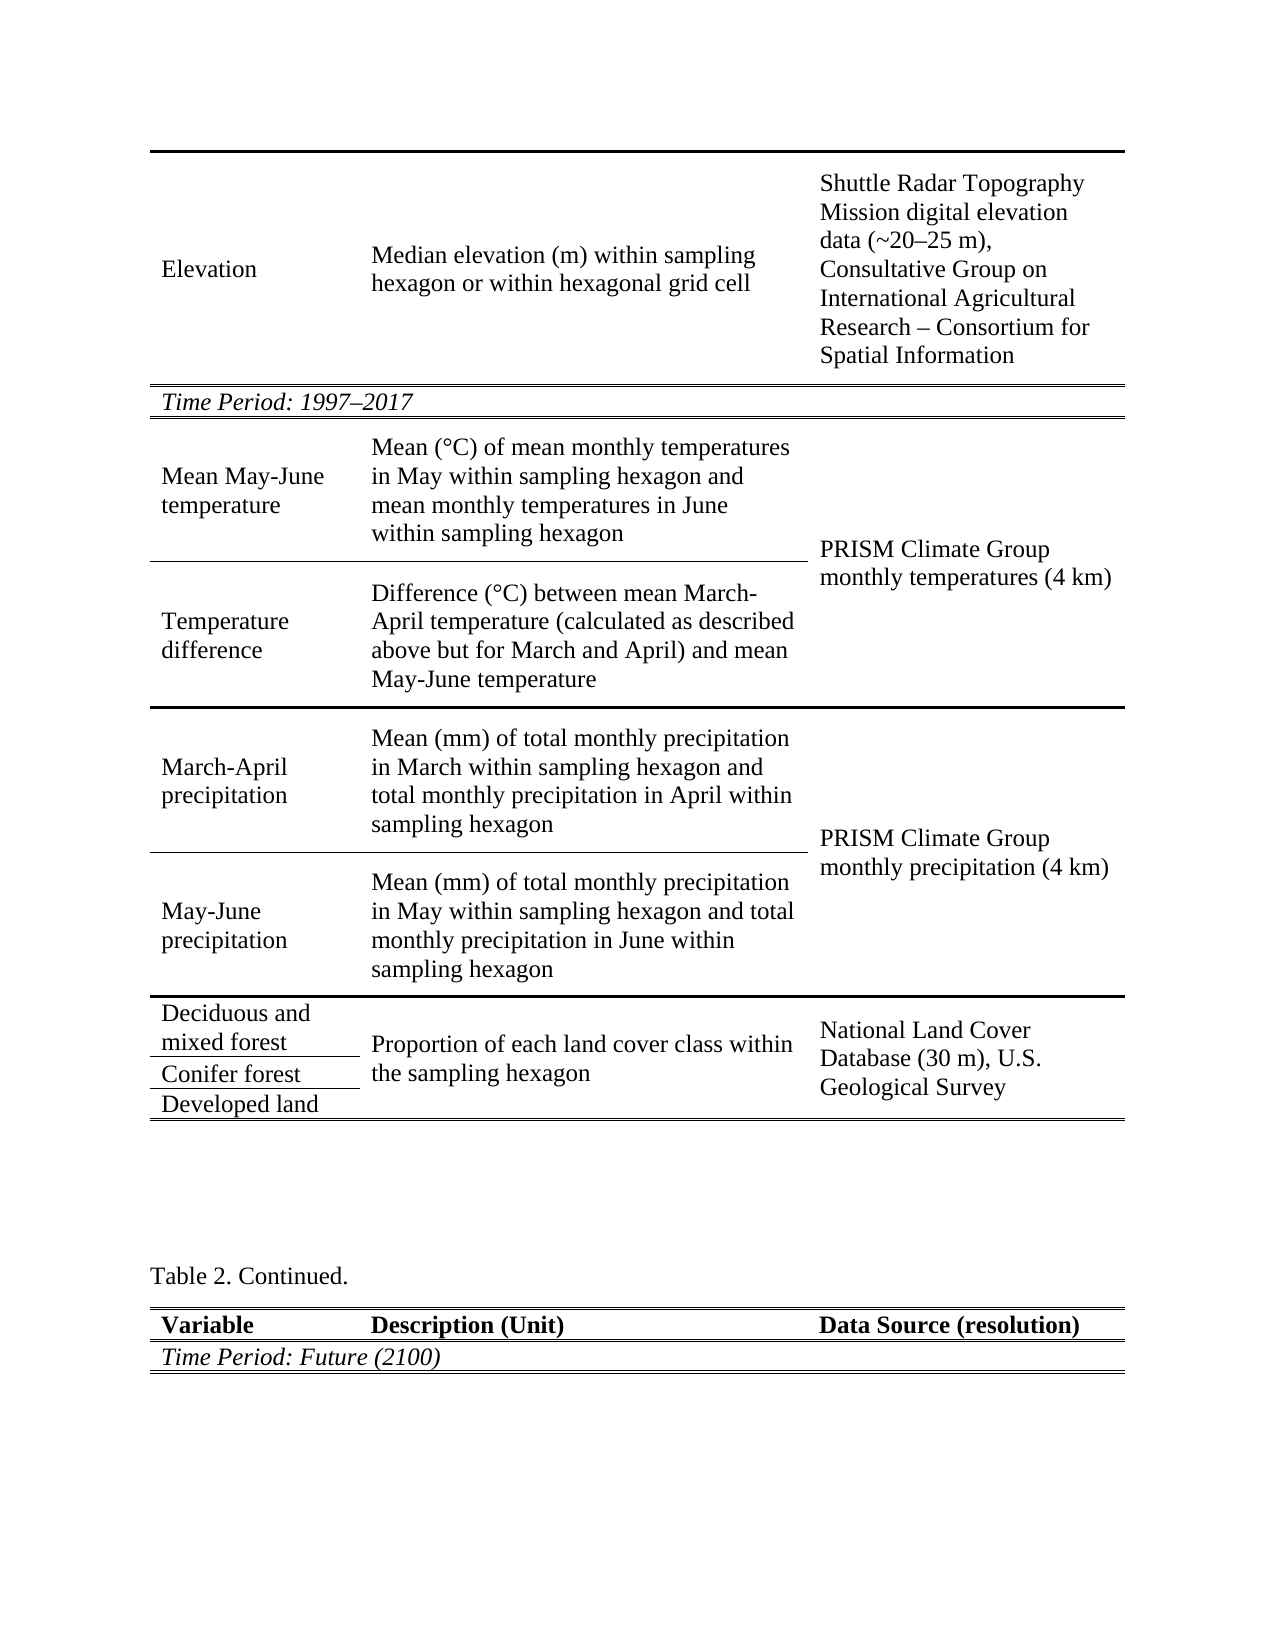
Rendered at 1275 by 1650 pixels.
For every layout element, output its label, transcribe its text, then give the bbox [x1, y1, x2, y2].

table_cell Median elevation (m) within sampling hexagon or within hexagonal grid cell [360, 153, 808, 384]
table_cell March-April precipitation [150, 709, 360, 852]
table_cell PRISM Climate Group monthly precipitation (4 km) [808, 709, 1125, 995]
table_header Data Source (resolution) [808, 1310, 1124, 1338]
table_cell Conifer forest [150, 1057, 360, 1088]
table_cell Time Period: 1997–2017 [150, 387, 1125, 416]
table_cell Proportion of each land cover class within the sampling hexagon [360, 998, 808, 1117]
table_cell May-June precipitation [150, 853, 360, 995]
table_cell Developed land [150, 1089, 360, 1117]
table_cell Mean (mm) of total monthly precipitation in May within sampling hexagon and total monthly precipitation in June within sampling hexagon [360, 853, 808, 995]
table_cell Elevation [150, 153, 360, 384]
table_cell Difference (°C) between mean March-April temperature (calculated as described above but for March and April) and mean May-June temperature [360, 562, 808, 706]
table_cell PRISM Climate Group monthly temperatures (4 km) [808, 419, 1125, 706]
table_cell Time Period: Future (2100) [150, 1342, 1124, 1370]
table_cell Mean (mm) of total monthly precipitation in March within sampling hexagon and total monthly precipitation in April within sampling hexagon [360, 709, 808, 852]
table_header Variable [150, 1310, 359, 1338]
table_cell Shuttle Radar Topography Mission digital elevation data (~20–25 m), Consultative Group on International Agricultural Research – Consortium for Spatial Information [808, 153, 1125, 384]
table_cell Temperature difference [150, 562, 360, 706]
table_header Description (Unit) [359, 1310, 808, 1338]
table_cell National Land Cover Database (30 m), U.S. Geological Survey [808, 998, 1125, 1117]
table_cell Mean (°C) of mean monthly temperatures in May within sampling hexagon and mean monthly temperatures in June within sampling hexagon [360, 419, 808, 561]
text Table 2. Continued. [150, 1261, 1125, 1290]
table_cell Mean May-June temperature [150, 419, 360, 561]
table_cell Deciduous and mixed forest [150, 998, 360, 1056]
